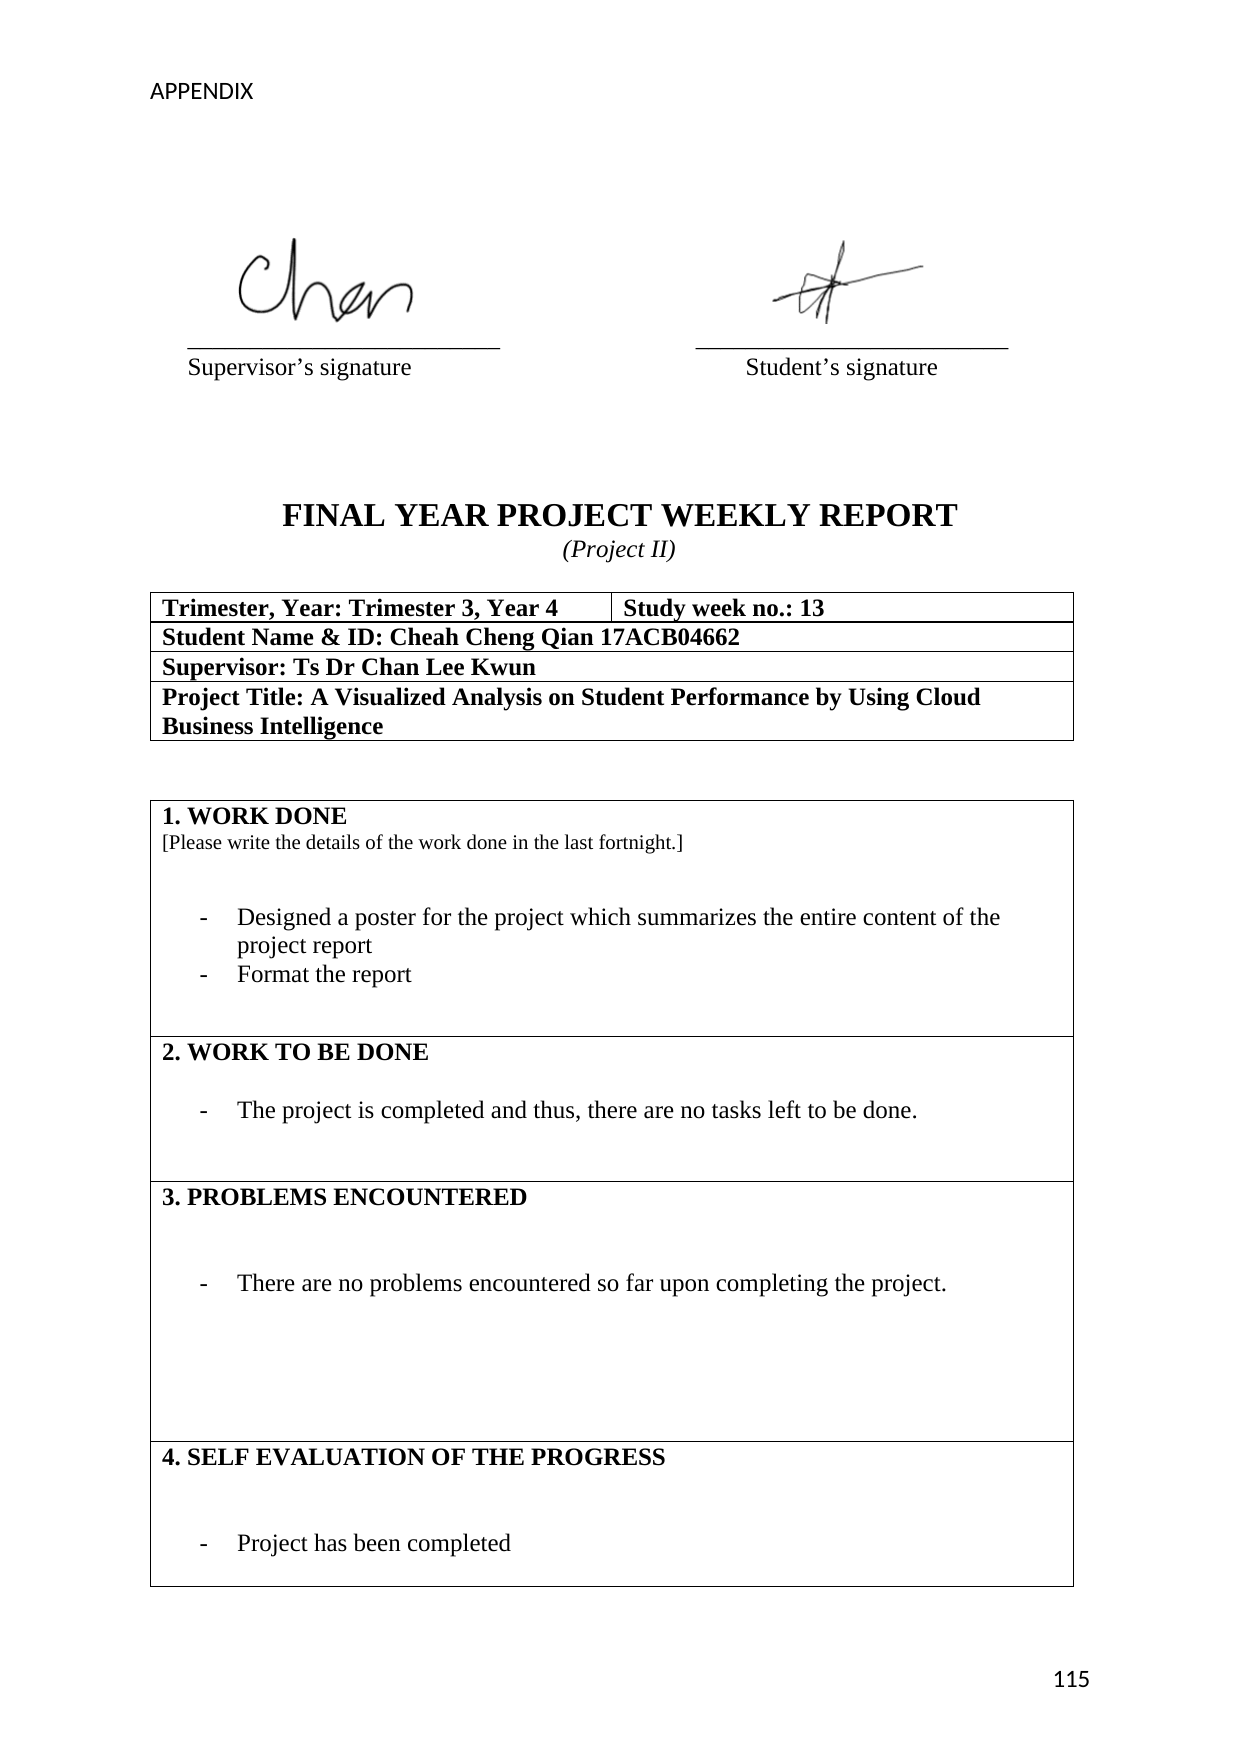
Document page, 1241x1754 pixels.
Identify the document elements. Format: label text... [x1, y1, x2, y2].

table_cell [151, 1442, 1073, 1586]
text (Project II) [150, 534, 1090, 563]
table_cell Project Title: A Visualized Analysis on Student Performance by Using Cloud Business Intelligence [151, 682, 1073, 739]
text _________________________ _________________________ [150, 323, 1090, 352]
table_header Study week no.: 13 [612, 593, 1073, 621]
table_cell Supervisor: Ts Dr Chan Lee Kwun [151, 652, 1073, 681]
table_cell 2. WORK TO BE DONE The project is completed and thus, there are no tasks left to be done. [151, 1037, 1073, 1181]
table_header 1. WORK DONE [Please write the details of the work done in the last fortnight.] Designed a poster for the project which summarizes the entire content of the project report Format the report [151, 801, 1073, 1036]
table_cell 3. PROBLEMS ENCOUNTERED There are no problems encountered so far upon completing the project. [151, 1182, 1073, 1441]
picture [237, 236, 415, 324]
table_header Trimester, Year: Trimester 3, Year 4 [151, 593, 611, 621]
text FINAL YEAR PROJECT WEEKLY REPORT [150, 496, 1090, 534]
text Supervisor’s signature Student’s signature [150, 352, 1090, 381]
picture [752, 237, 934, 324]
table_cell Student Name & ID: Cheah Cheng Qian 17ACB04662 [151, 623, 1073, 651]
